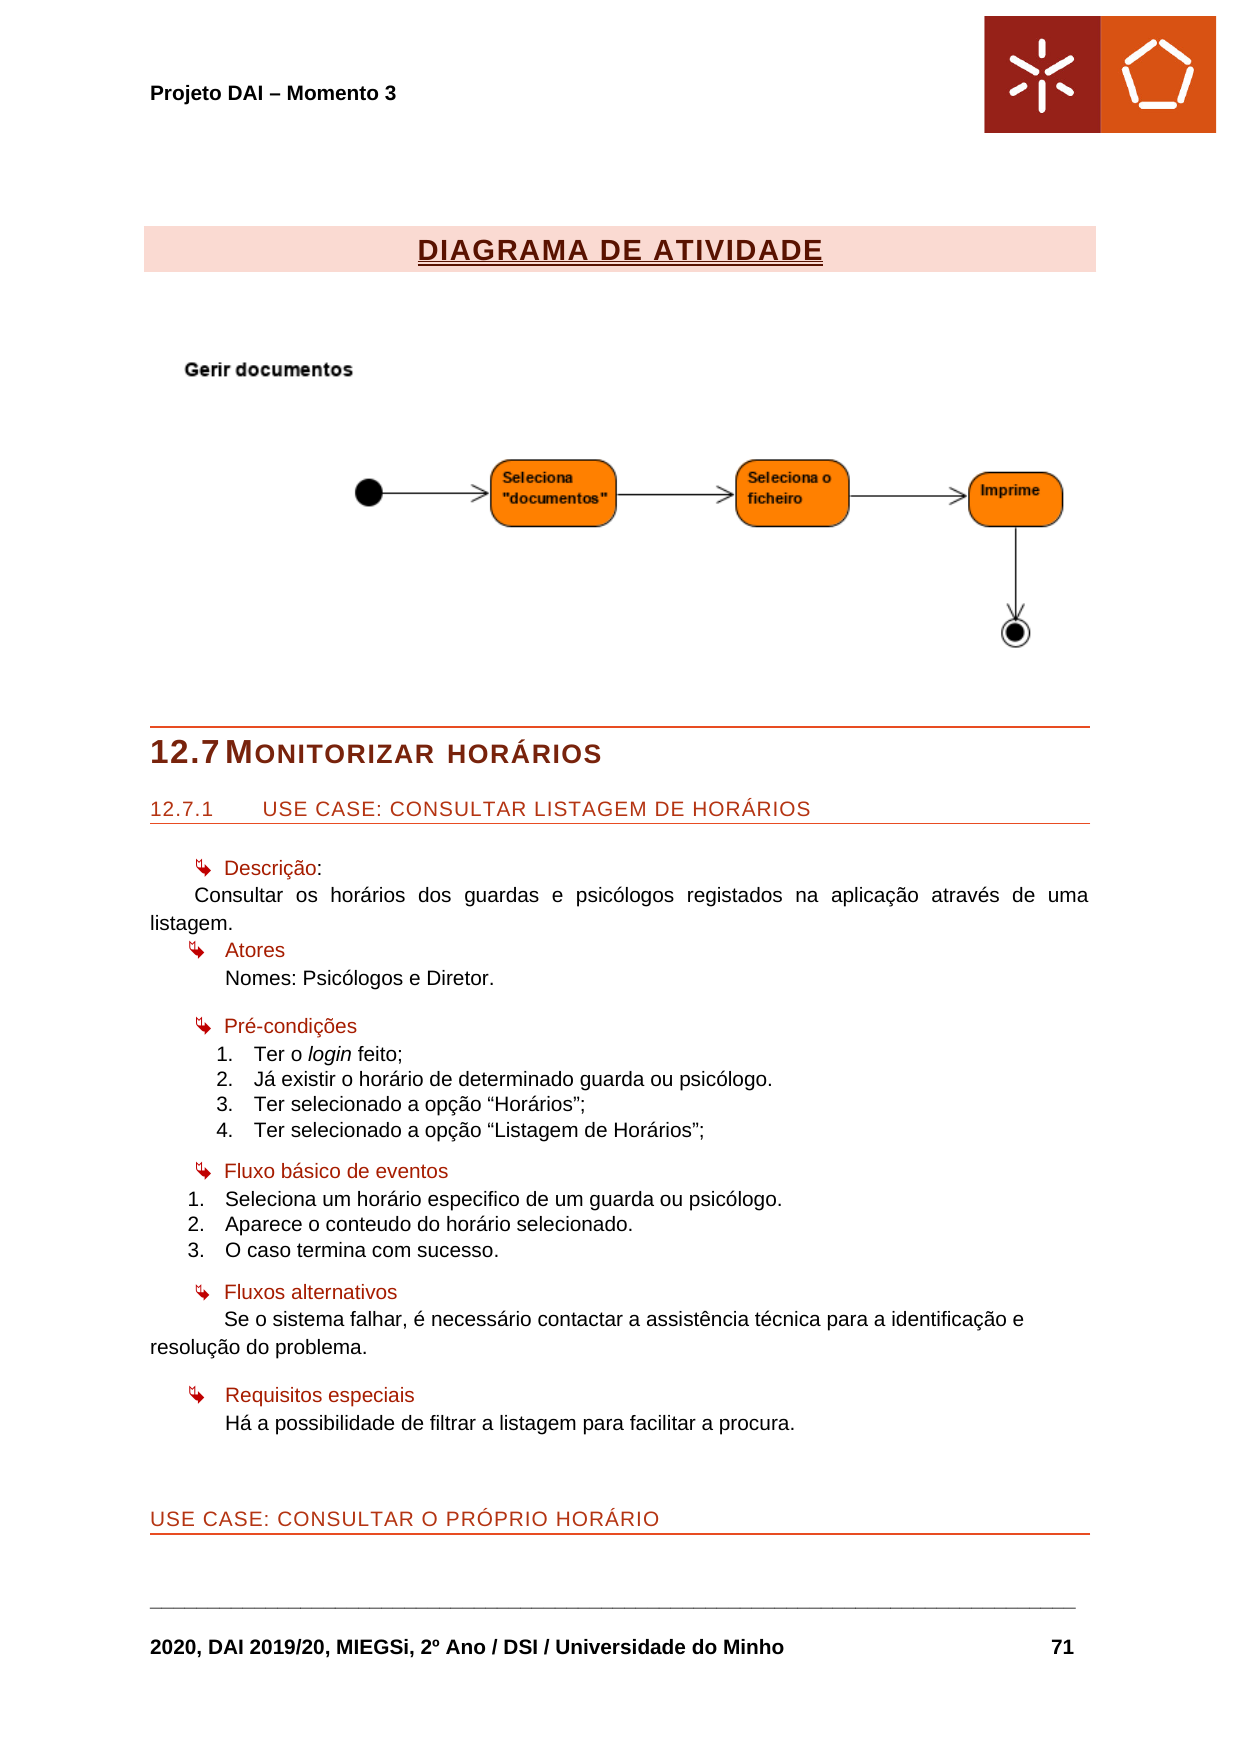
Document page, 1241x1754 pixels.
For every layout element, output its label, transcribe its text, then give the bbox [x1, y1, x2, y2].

list Pré-condições [194, 1014, 1090, 1038]
subtitle Monitorizar horários [150, 728, 1090, 770]
picture [150, 336, 1091, 692]
subtitle Use case: consultar Listagem de horários [150, 797, 1090, 823]
subtitle USE CASE: CONSULTAR O PRÓPRIO HORÁRIO [150, 1507, 1090, 1533]
list Descrição: [194, 855, 1090, 879]
list Ter o login feito; [216, 1041, 1090, 1065]
subtitle Diagrama de atividade [150, 233, 1090, 266]
text Se o sistema falhar, é necessário contactar a assistência técnica para a identificação e resolução do problema. [150, 1307, 1090, 1358]
list Aparece o conteudo do horário selecionado. [187, 1212, 1090, 1236]
list O caso termina com sucesso. [187, 1238, 1090, 1262]
list Fluxo básico de eventos [194, 1159, 1090, 1183]
list Seleciona um horário especifico de um guarda ou psicólogo. [187, 1187, 1090, 1211]
list Já existir o horário de determinado guarda ou psicólogo. [216, 1067, 1090, 1091]
list Fluxos alternativos [194, 1279, 1090, 1303]
list Ter selecionado a opção “Horários”; [216, 1092, 1090, 1116]
list Ter selecionado a opção “Listagem de Horários”; [216, 1117, 1090, 1141]
text Nomes: Psicólogos e Diretor. [150, 966, 1090, 989]
list Atores [187, 938, 1090, 962]
picture [984, 16, 1217, 133]
list Requisitos especiais [187, 1383, 1090, 1407]
text Consultar os horários dos guardas e psicólogos registados na aplicação através de uma listagem. [150, 883, 1090, 934]
list Há a possibilidade de filtrar a listagem para facilitar a procura. [225, 1411, 1090, 1434]
